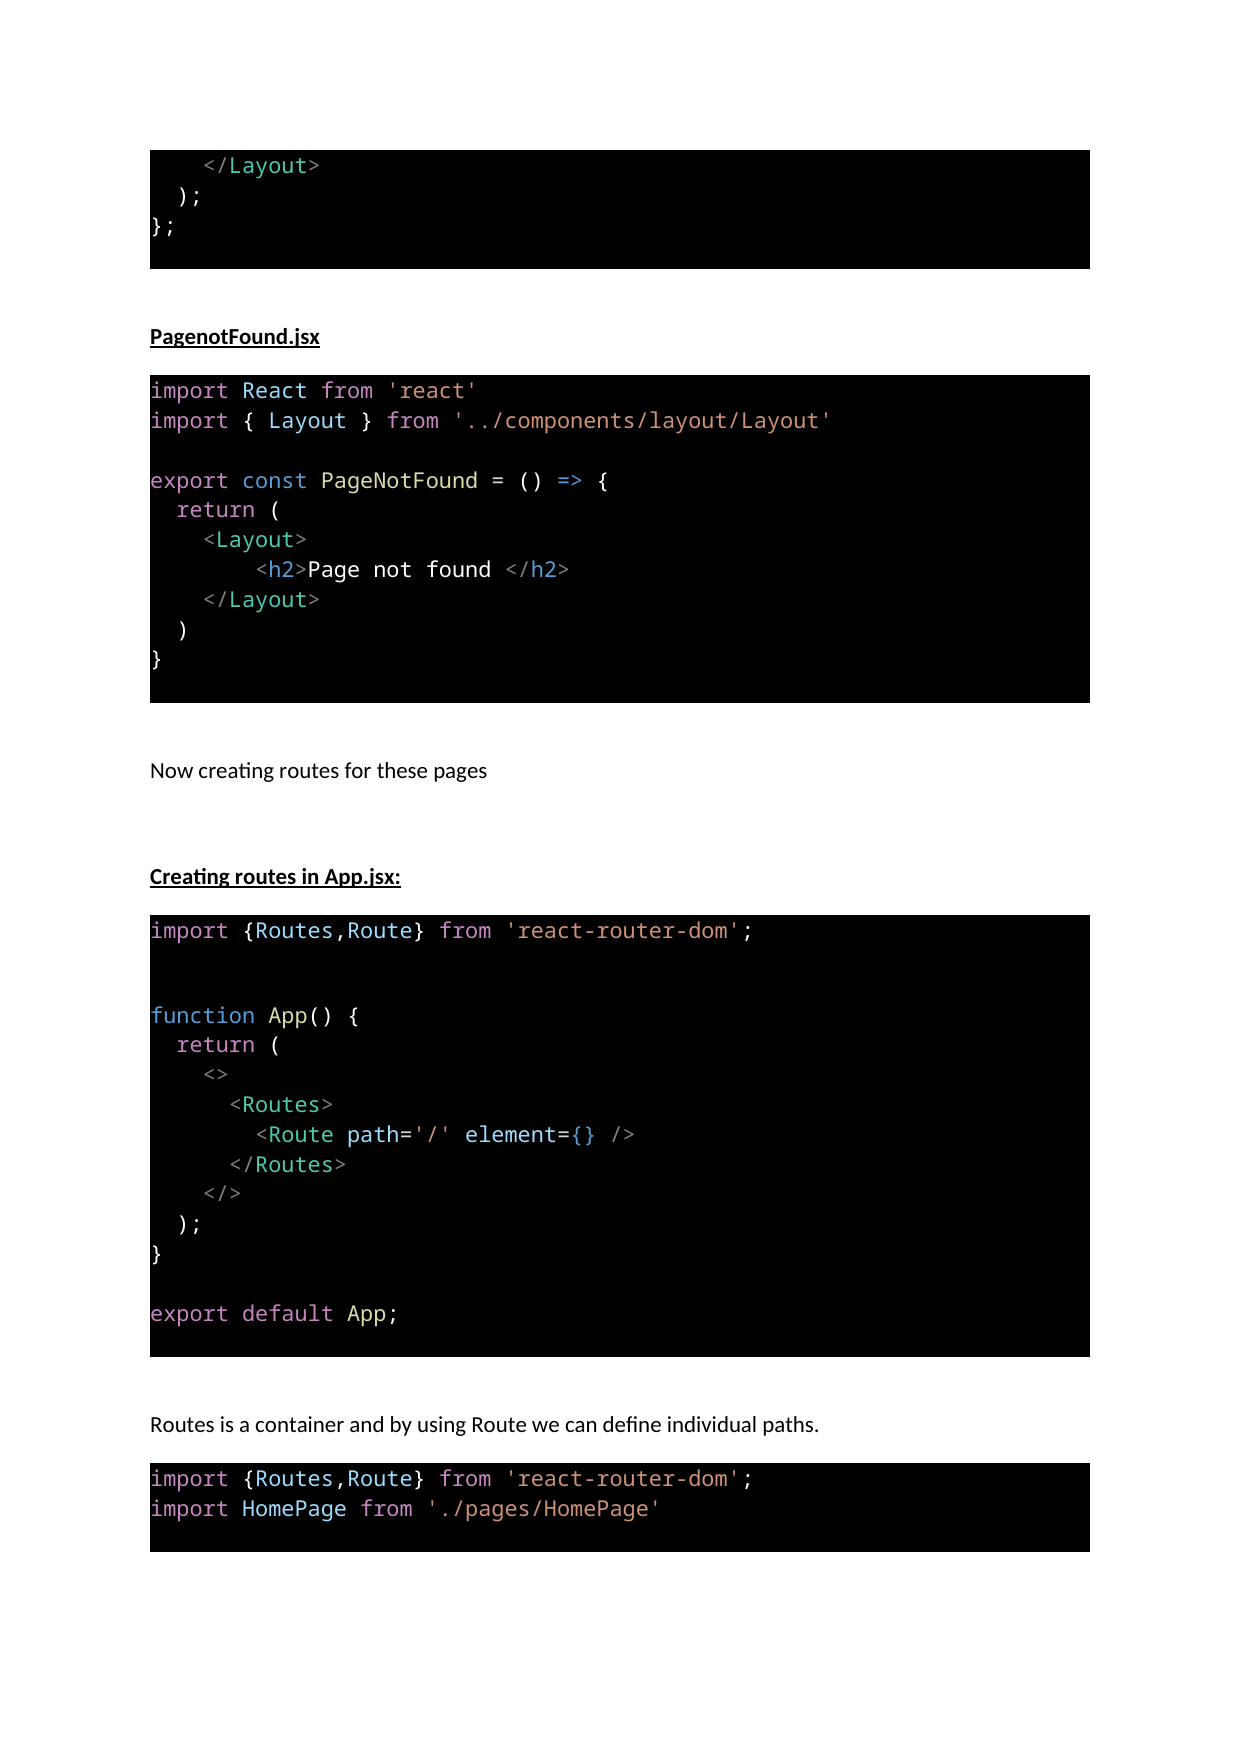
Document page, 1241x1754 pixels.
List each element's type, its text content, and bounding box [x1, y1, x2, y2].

text ) [150, 613, 1090, 643]
text ); [150, 1208, 1090, 1238]
text ); [150, 180, 1090, 209]
text </Layout> [150, 584, 1090, 613]
text function App() { [150, 999, 1090, 1029]
text <Route path='/' element={} /> [150, 1119, 1090, 1148]
text </Routes> [150, 1148, 1090, 1178]
text <h2>Page not found </h2> [150, 554, 1090, 584]
text <> [150, 1059, 1090, 1089]
text } [150, 1238, 1090, 1268]
text export default App; [150, 1297, 1090, 1327]
text import HomePage from './pages/HomePage' [150, 1493, 1090, 1523]
text } [150, 643, 1090, 673]
text PagenotFound.jsx [150, 322, 1090, 350]
text import {Routes,Route} from 'react-router-dom'; [150, 1463, 1090, 1493]
text Now creating routes for these pages [150, 756, 1090, 784]
text import React from 'react' [150, 375, 1090, 405]
text import { Layout } from '../components/layout/Layout' [150, 405, 1090, 435]
text Routes is a container and by using Route we can define individual paths. [150, 1410, 1090, 1438]
text Creating routes in App.jsx: [150, 862, 1090, 890]
text <Routes> [150, 1089, 1090, 1119]
text <Layout> [150, 524, 1090, 554]
text return ( [150, 1029, 1090, 1059]
text export const PageNotFound = () => { [150, 464, 1090, 494]
text </> [150, 1178, 1090, 1208]
text </Layout> [150, 150, 1090, 180]
text }; [150, 209, 1090, 239]
text import {Routes,Route} from 'react-router-dom'; [150, 915, 1090, 945]
text return ( [150, 494, 1090, 524]
